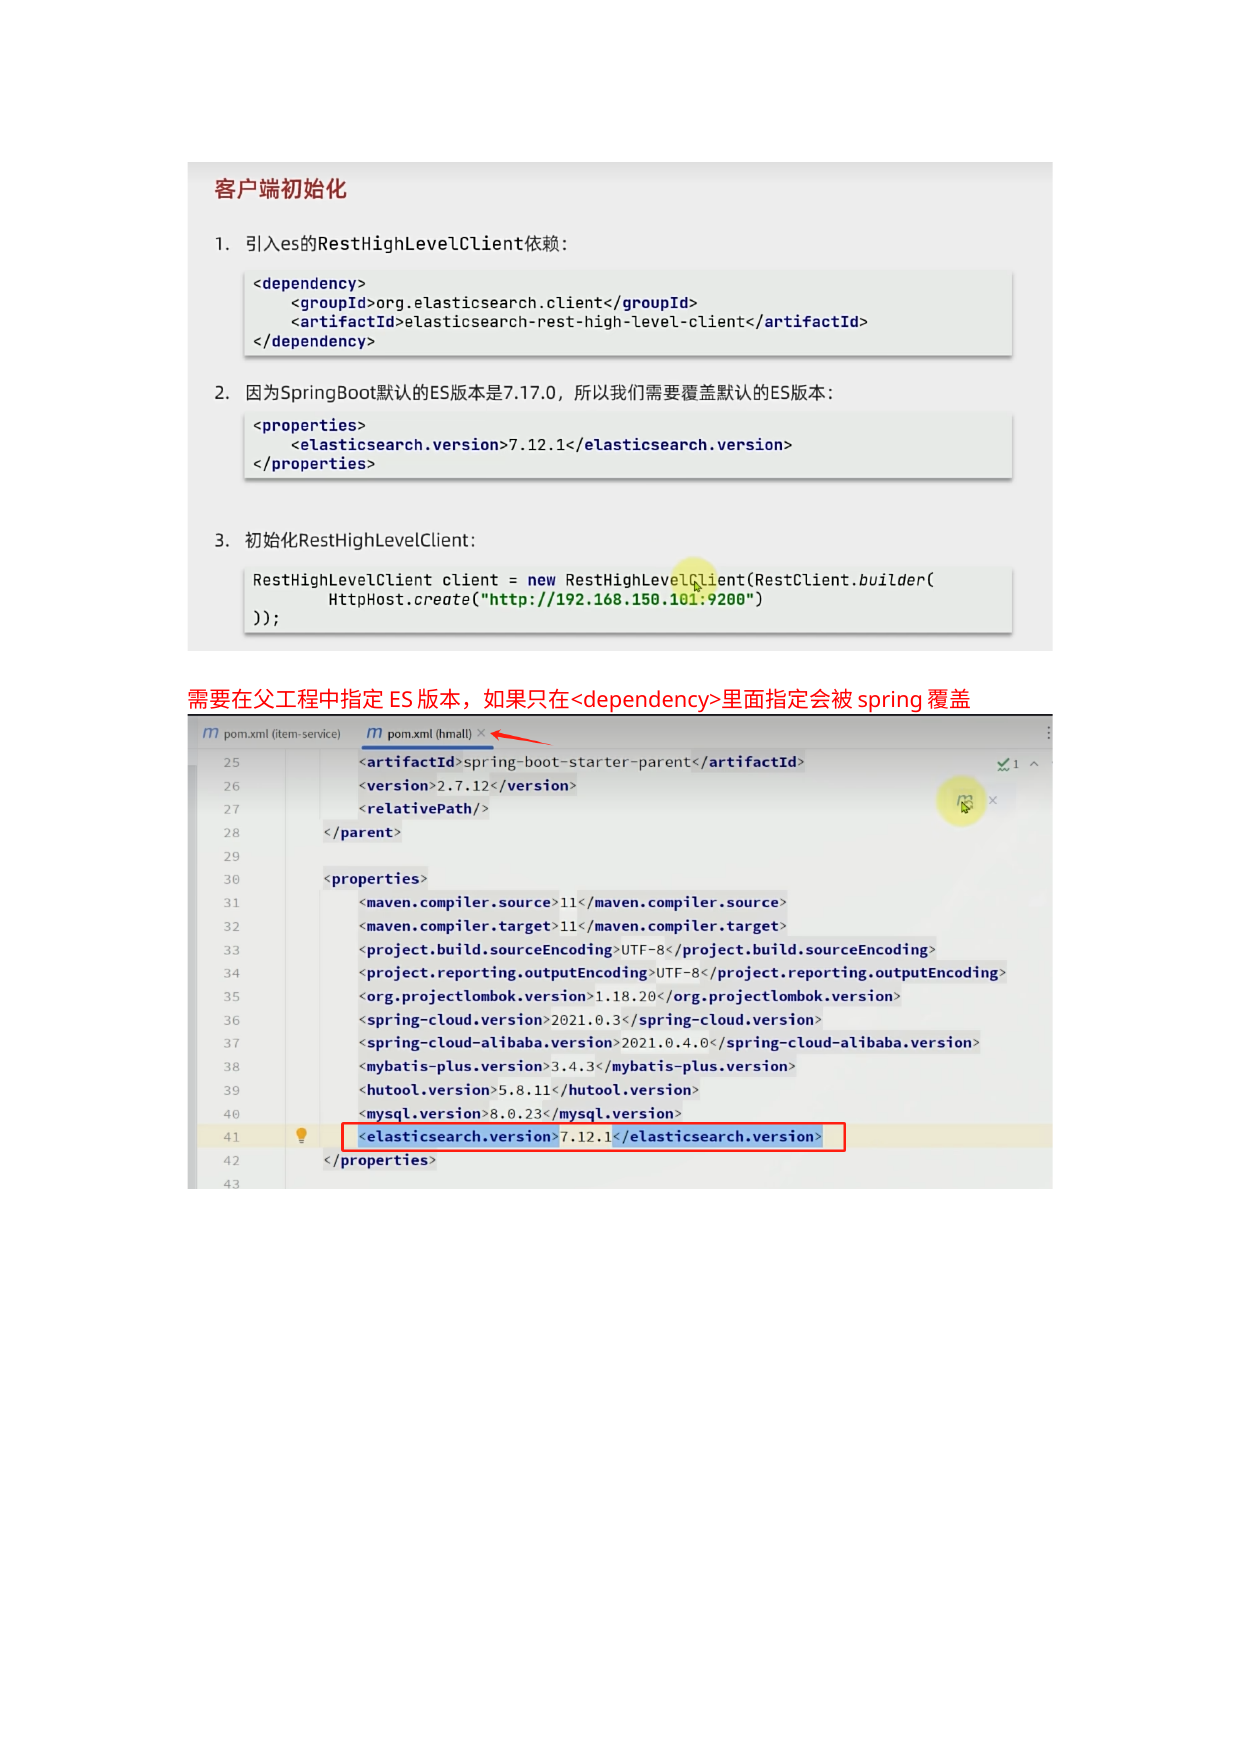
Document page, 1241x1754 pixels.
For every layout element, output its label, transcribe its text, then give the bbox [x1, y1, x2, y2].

picture [187, 714, 1053, 1189]
picture [187, 162, 1053, 651]
text 需要在父工程中指定ES版本，如果只在<dependency>里面指定会被spring覆盖 [187, 682, 1053, 714]
